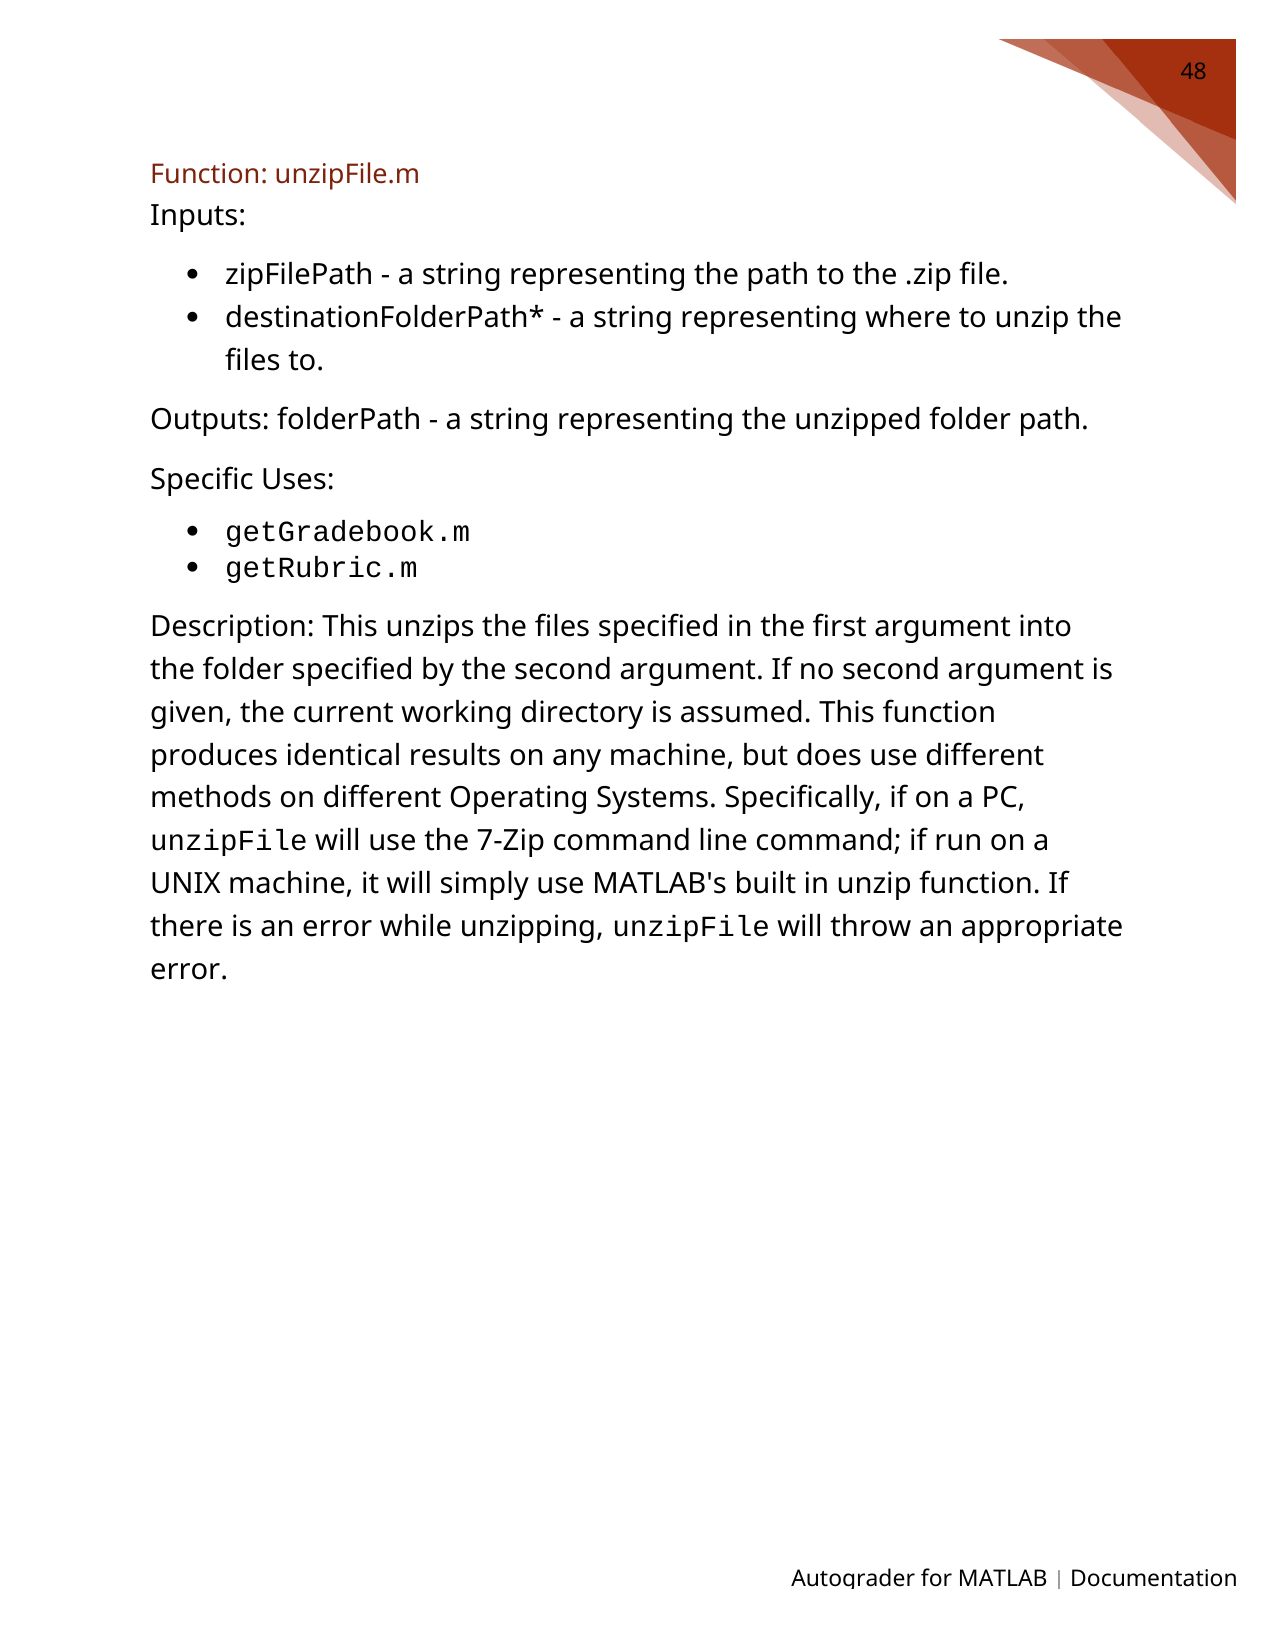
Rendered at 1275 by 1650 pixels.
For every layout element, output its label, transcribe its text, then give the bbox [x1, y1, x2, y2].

text Specific Uses: [150, 458, 1125, 498]
list getRubric.m [187, 553, 1125, 586]
list destinationFolderPath* - a string representing where to unzip the files to. [187, 296, 1125, 379]
list getGradebook.m [187, 517, 1125, 551]
picture [997, 39, 1236, 205]
text Outputs: folderPath - a string representing the unzipped folder path. [150, 398, 1125, 438]
list zipFilePath - a string representing the path to the .zip file. [187, 253, 1125, 293]
text Description: This unzips the files specified in the first argument into the folder specified by the second argument. If no second argument is given, the current working directory is assumed. This function produces identical results on any machine, but does use different methods on different Operating Systems. Specifically, if on a PC, unzipFile will use the 7-Zip command line command; if run on a UNIX machine, it will simply use MATLAB's built in unzip function. If there is an error while unzipping, unzipFile will throw an appropriate error. [150, 605, 1125, 988]
subtitle Function: unzipFile.m [150, 154, 1125, 191]
text Inputs: [150, 194, 1125, 234]
